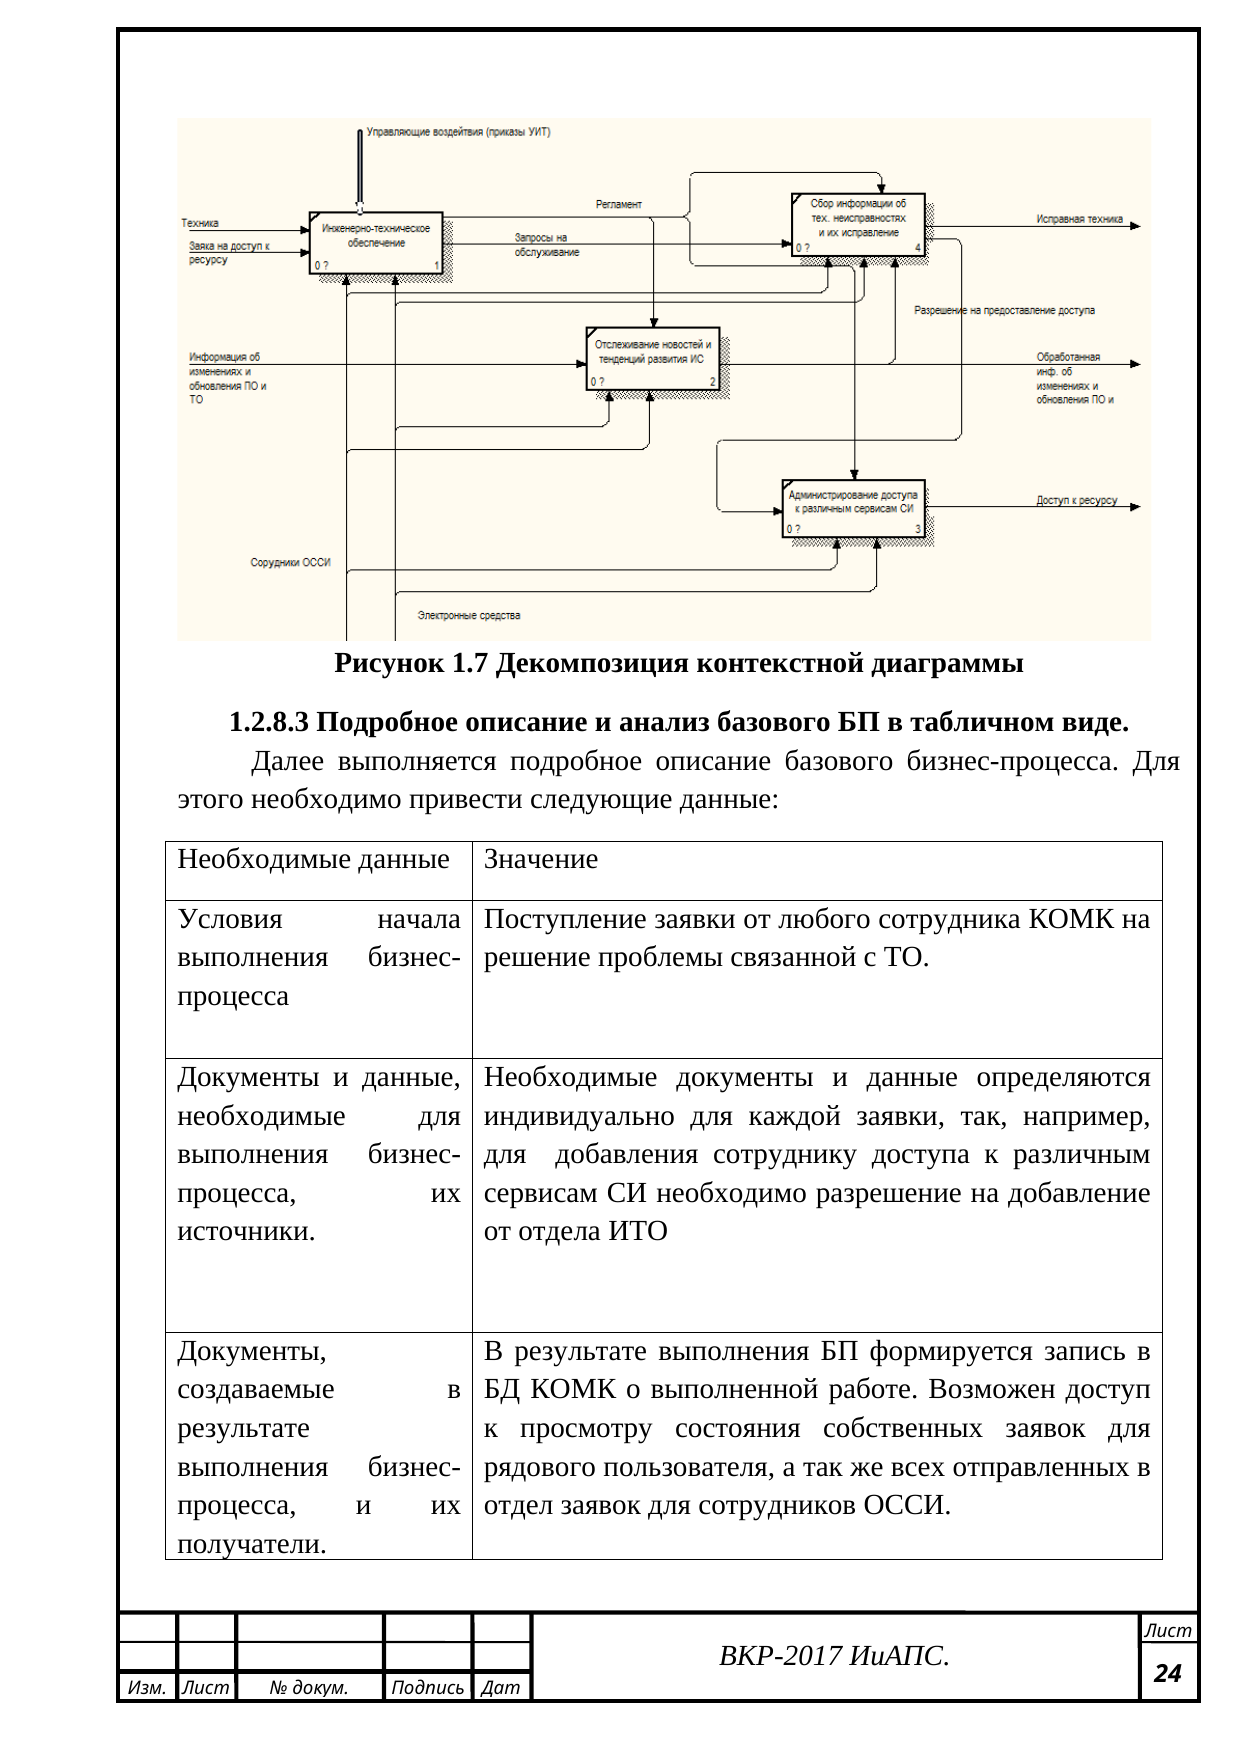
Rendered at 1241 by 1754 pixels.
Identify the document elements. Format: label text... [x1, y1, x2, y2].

picture [177, 118, 1152, 641]
table_cell Необходимые документы и данные определяются индивидуально для каждой заявки, так, например, для добавления сотруднику доступа к различным сервисам СИ необходимо разрешение на добавление от отдела ИТО [473, 1059, 1162, 1332]
subtitle Подробное описание и анализ базового БП в табличном виде. [177, 704, 1181, 738]
table_header Значение [473, 842, 1162, 900]
text Далее выполняется подробное описание базового бизнес-процесса. Для этого необходимо привести следующие данные: [177, 743, 1181, 815]
table_cell Документы и данные, необходимые для выполнения бизнес-процесса, их источники. [166, 1059, 472, 1332]
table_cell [473, 1333, 1162, 1559]
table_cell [166, 1333, 472, 1559]
table_header Необходимые данные [166, 842, 472, 900]
text Рисунок 1.7 Декомпозиция контекстной диаграммы [177, 645, 1181, 678]
table_cell Поступление заявки от любого сотрудника КОМК на решение проблемы связанной с ТО. [473, 901, 1162, 1058]
table_cell Условия начала выполнения бизнес-процесса [166, 901, 472, 1058]
